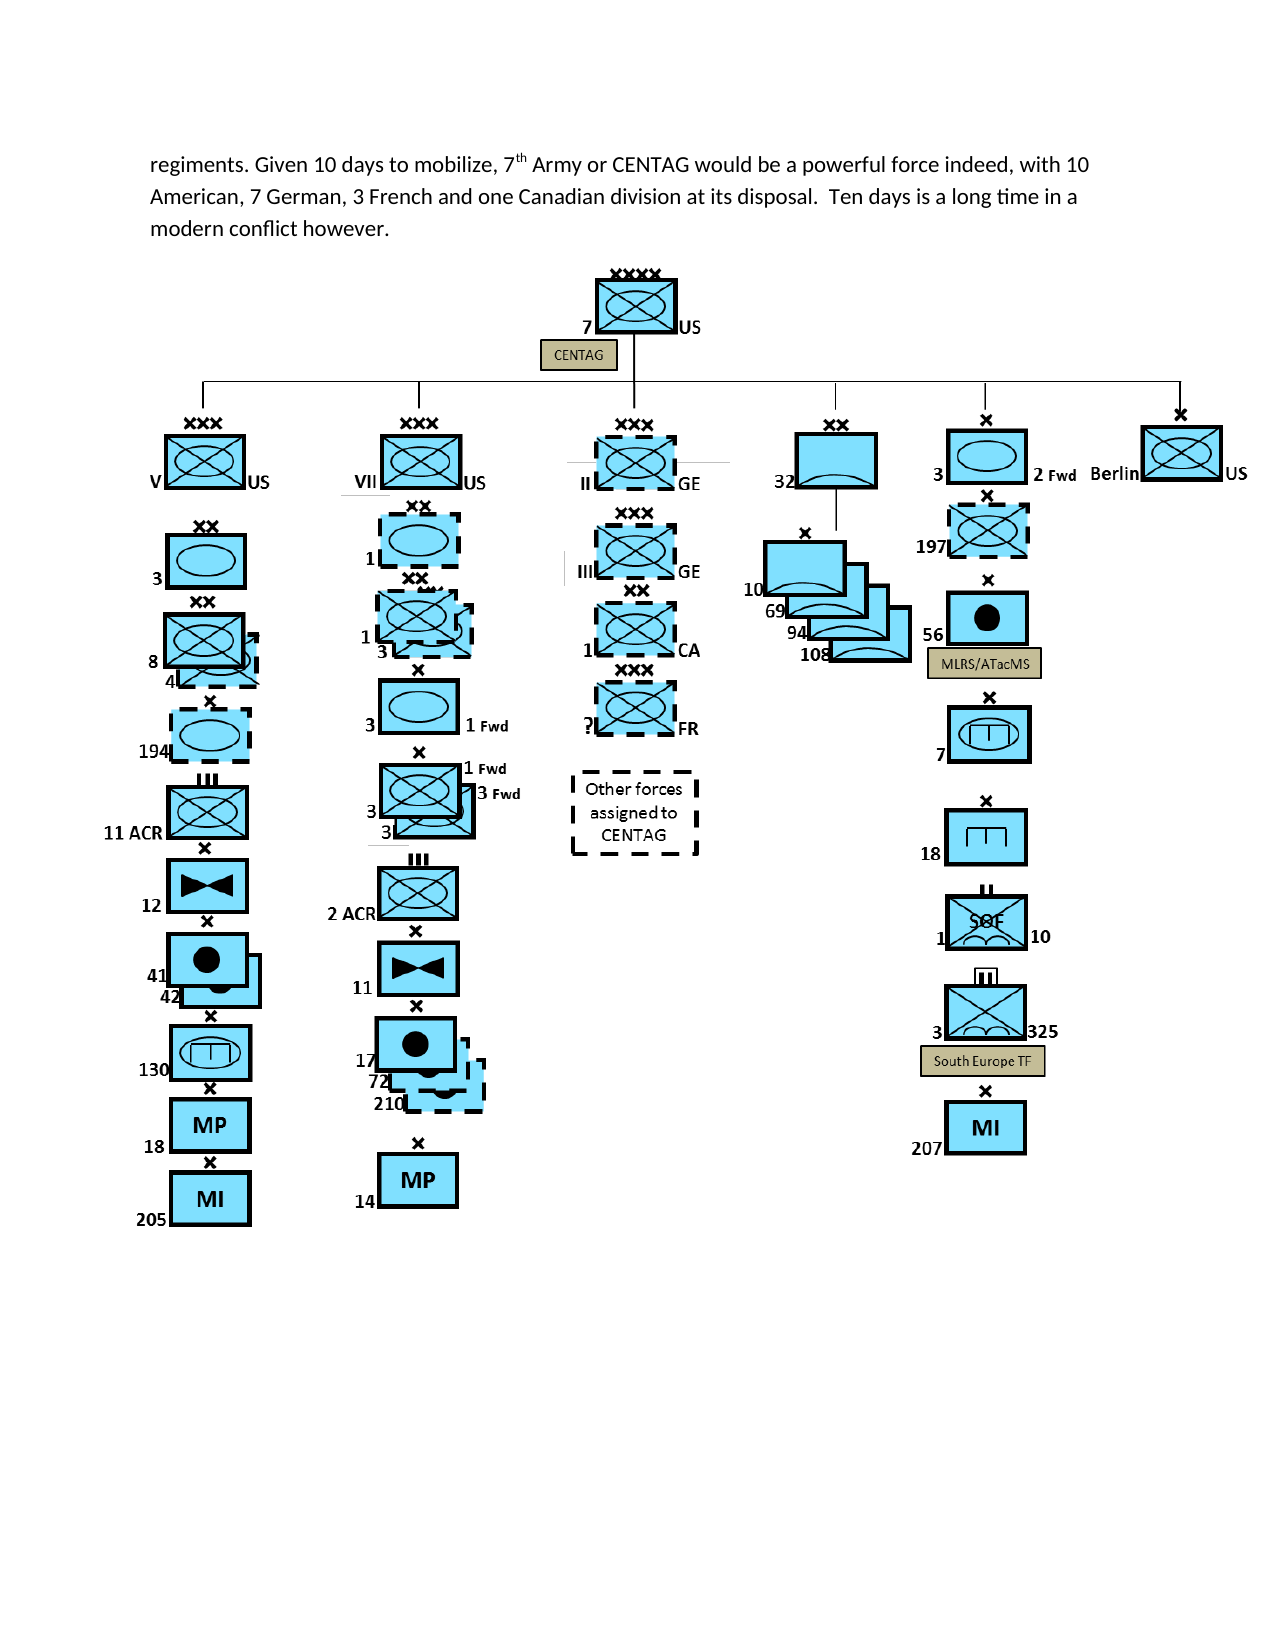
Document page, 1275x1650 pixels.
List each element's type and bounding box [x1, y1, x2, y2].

text [150, 150, 1125, 242]
picture [91, 267, 1275, 1243]
